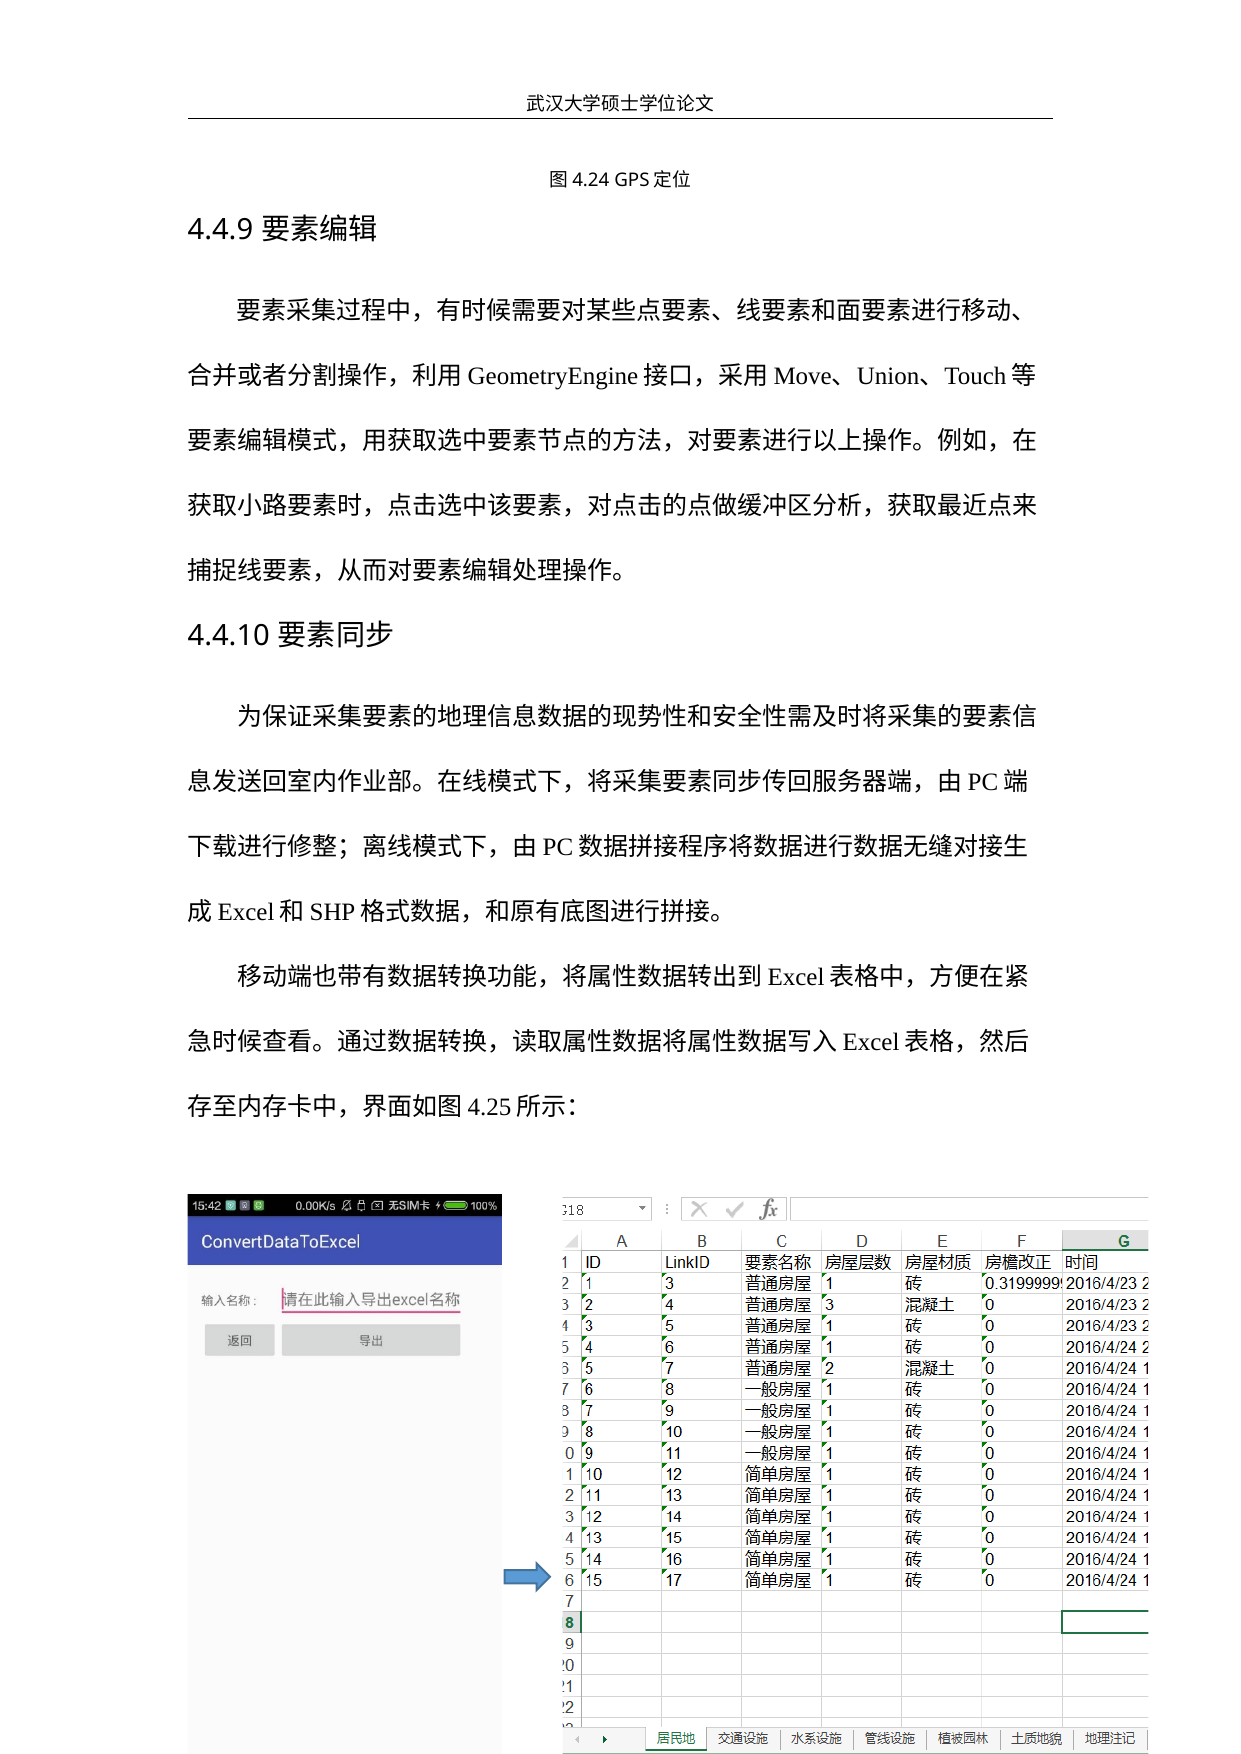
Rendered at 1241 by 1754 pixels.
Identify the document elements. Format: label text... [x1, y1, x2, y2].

subtitle 4.4.10 要素同步 [187, 601, 1053, 666]
subtitle 4.4.9 要素编辑 [187, 194, 1053, 259]
picture [187, 1194, 502, 1754]
text 移动端也带有数据转换功能，将属性数据转出到Excel表格中，方便在紧急时候查看。通过数据转换，读取属性数据将属性数据写入Excel表格，然后存至内存卡中，界面如图4.25所示： [187, 942, 1053, 1137]
picture [562, 1194, 1149, 1754]
text 为保证采集要素的地理信息数据的现势性和安全性需及时将采集的要素信息发送回室内作业部。在线模式下，将采集要素同步传回服务器端，由PC端下载进行修整；离线模式下，由PC数据拼接程序将数据进行数据无缝对接生成Excel和SHP格式数据，和原有底图进行拼接。 [187, 682, 1053, 942]
text 图4.24 GPS定位 [187, 162, 1053, 194]
text 要素采集过程中，有时候需要对某些点要素、线要素和面要素进行移动、合并或者分割操作，利用GeometryEngine接口，采用Move、Union、Touch等要素编辑模式，用获取选中要素节点的方法，对要素进行以上操作。例如，在获取小路要素时，点击选中该要素，对点击的点做缓冲区分析，获取最近点来捕捉线要素，从而对要素编辑处理操作。 [187, 276, 1053, 601]
